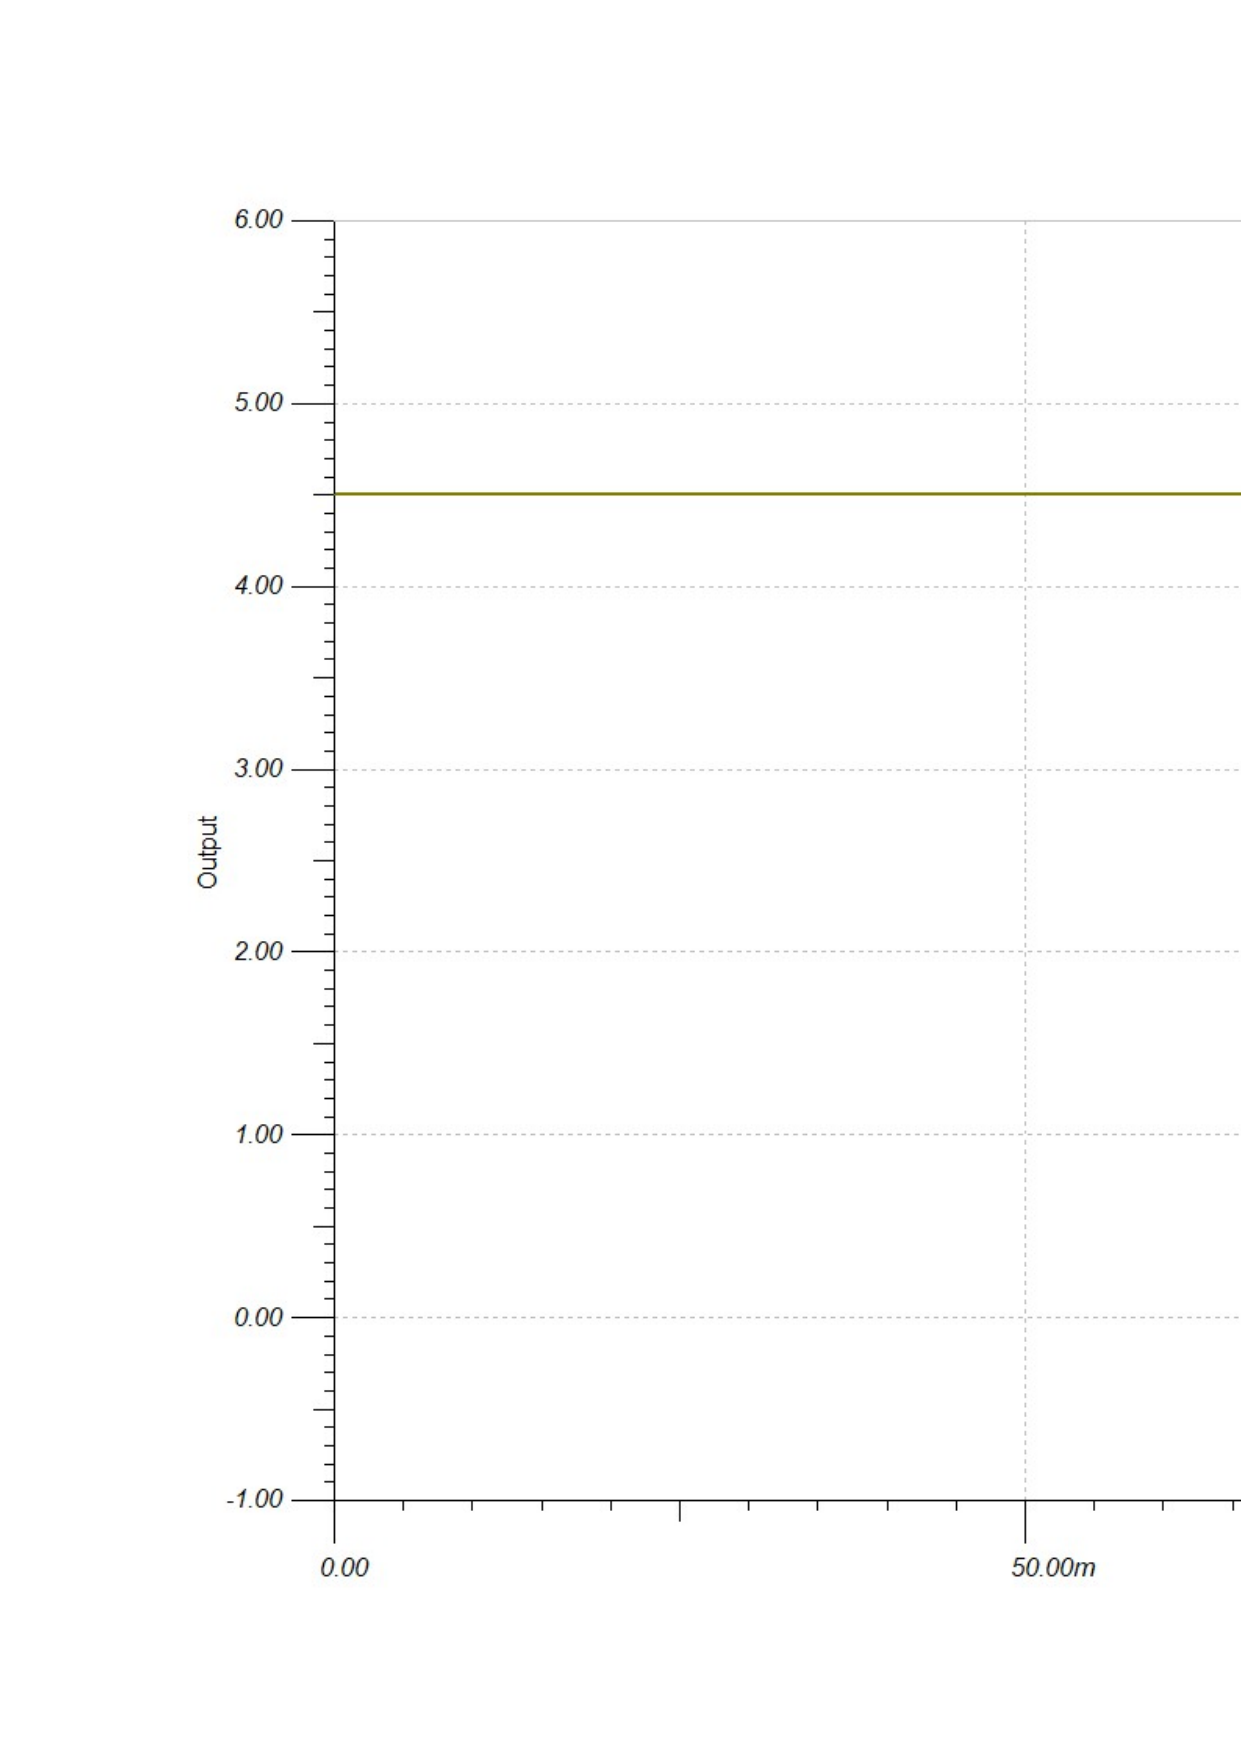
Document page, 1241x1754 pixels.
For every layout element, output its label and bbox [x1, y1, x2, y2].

picture [187, 162, 1241, 1633]
